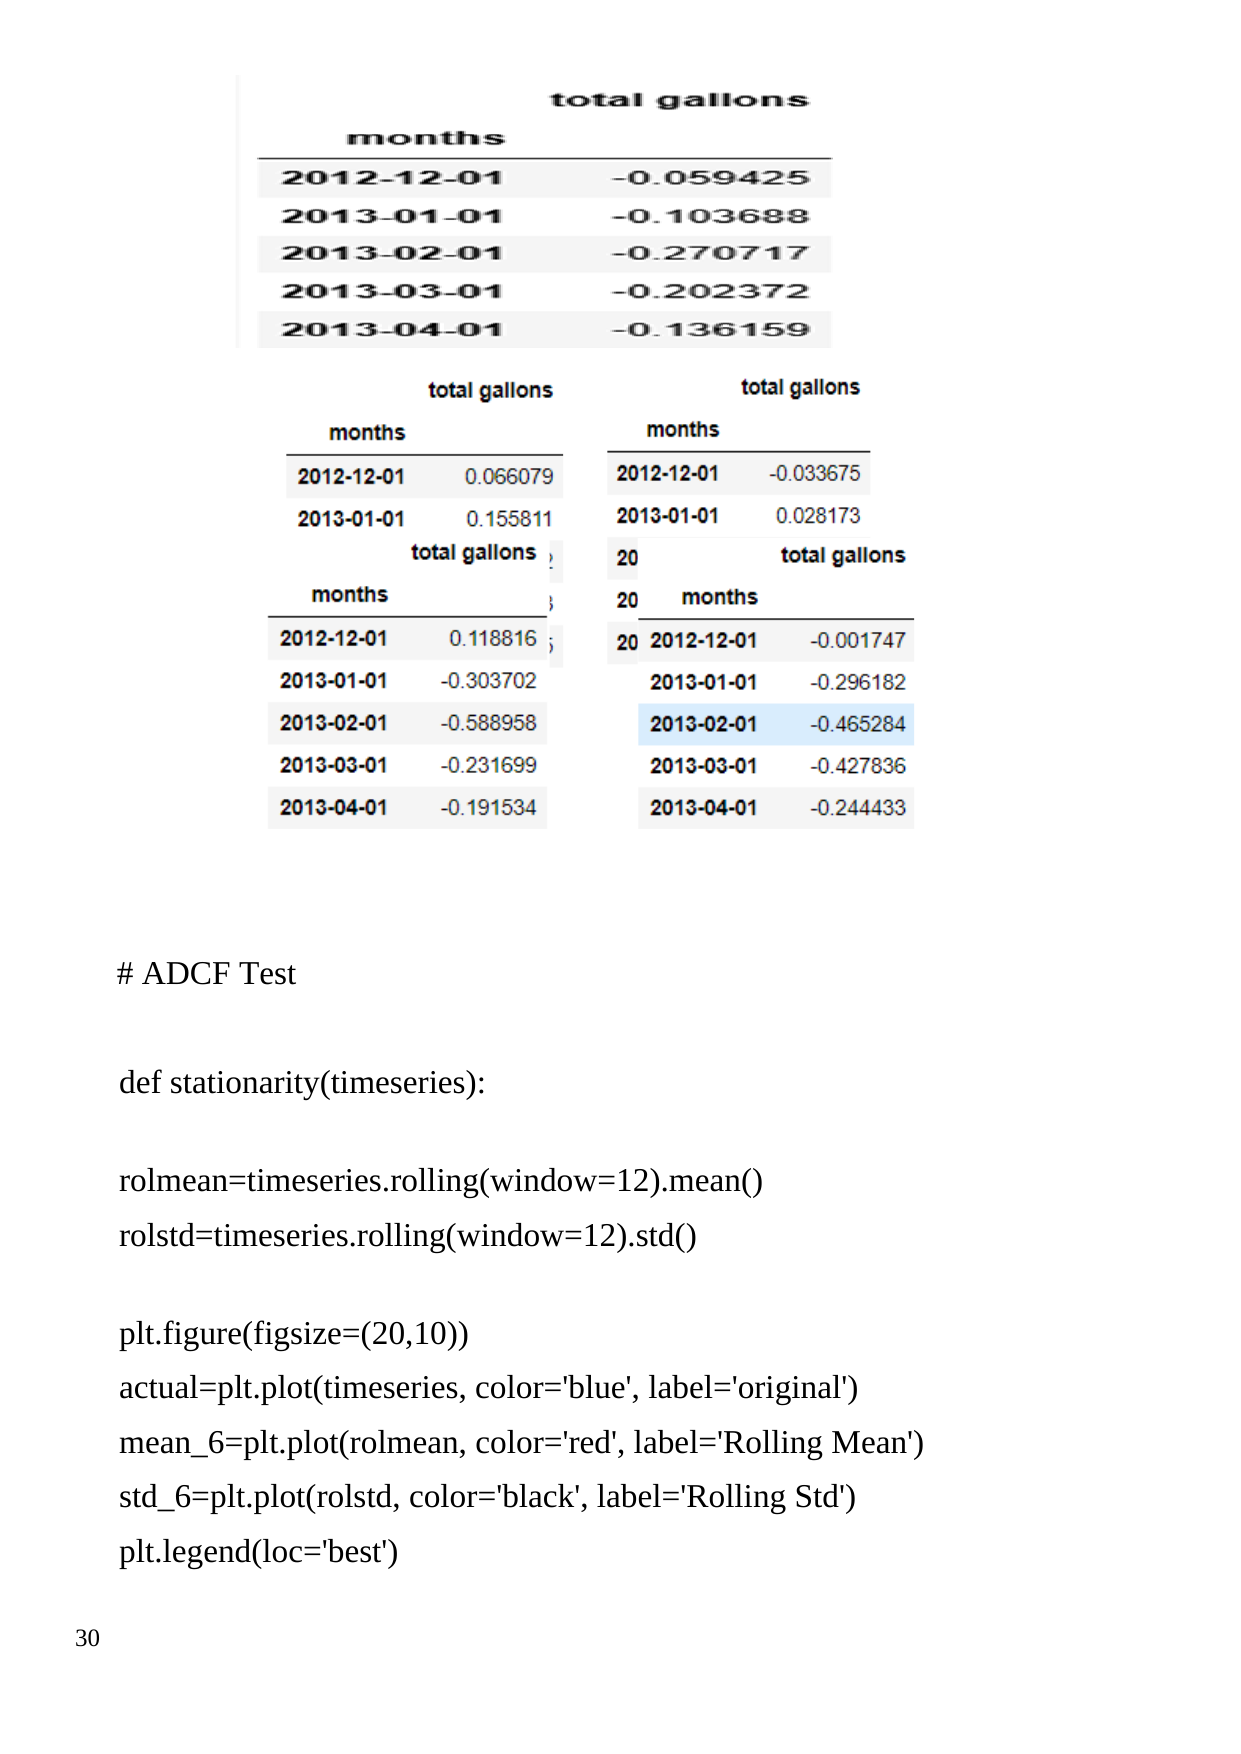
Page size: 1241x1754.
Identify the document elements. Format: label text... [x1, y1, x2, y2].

text plt.figure(figsize=(20,10)) [86, 1313, 1155, 1351]
text mean_6=plt.plot(rolmean, color='red', label='Rolling Mean') [86, 1422, 1155, 1460]
text def stationarity(timeseries): [86, 1062, 1155, 1100]
text std_6=plt.plot(rolstd, color='black', label='Rolling Std') [86, 1477, 1155, 1515]
text # ADCF Test [75, 953, 1155, 991]
text actual=plt.plot(timeseries, color='blue', label='original') [86, 1367, 1155, 1406]
picture [262, 365, 564, 829]
text rolmean=timeseries.rolling(window=12).mean() [86, 1160, 1155, 1198]
text plt.legend(loc='best') [86, 1531, 1155, 1569]
picture [607, 365, 915, 829]
picture [235, 75, 838, 348]
text rolstd=timeseries.rolling(window=12).std() [86, 1215, 1155, 1253]
